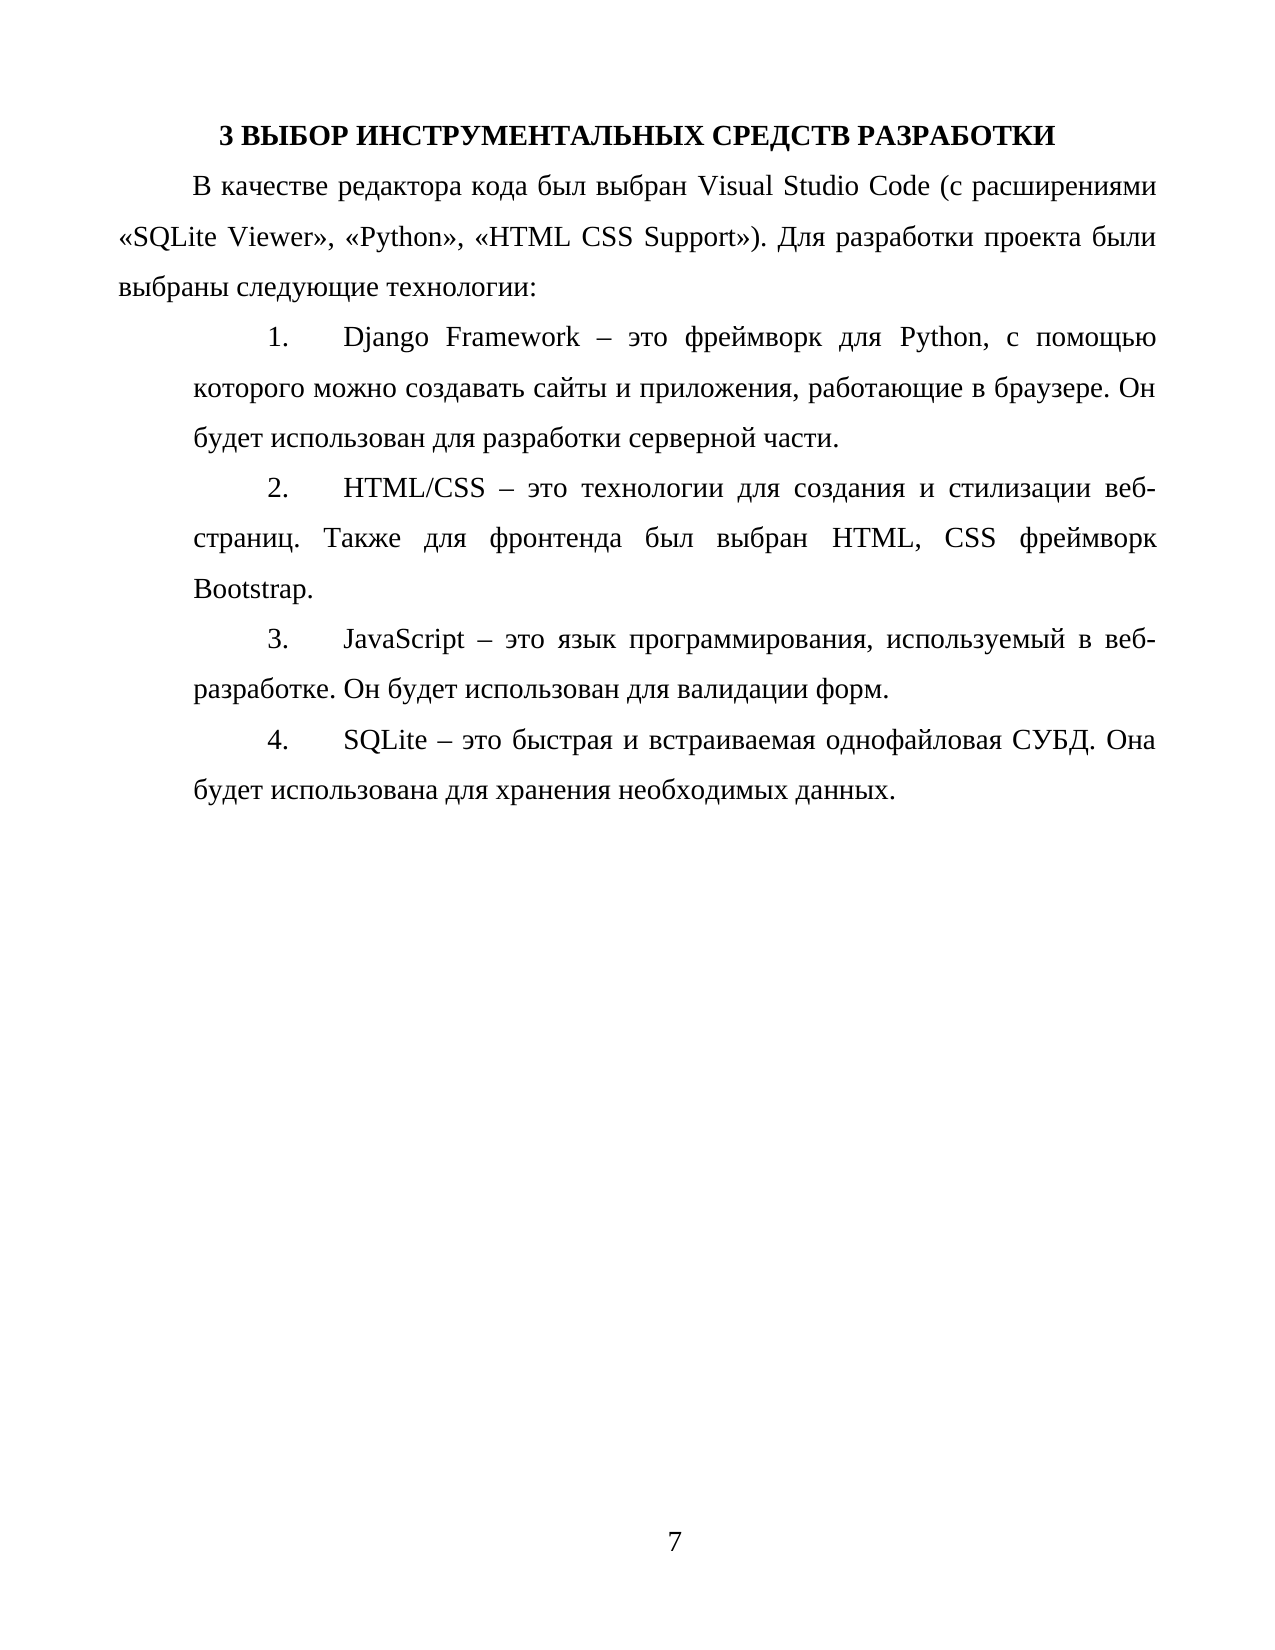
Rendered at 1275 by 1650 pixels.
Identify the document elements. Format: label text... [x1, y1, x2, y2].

subtitle 3 Выбор инструментальных средств разработки [118, 118, 1157, 152]
list JavaScript – это язык программирования, используемый в веб-разработке. Он будет использован для валидации форм. [193, 621, 1157, 705]
list SQLite – это быстрая и встраиваемая однофайловая СУБД. Она будет использована для хранения необходимых данных. [193, 722, 1157, 806]
text В качестве редактора кода был выбран Visual Studio Code (с расширениями «SQLite Viewer», «Python», «HTML CSS Support»). Для разработки проекта были выбраны следующие технологии: [118, 168, 1157, 303]
list HTML/CSS – это технологии для создания и стилизации веб-страниц. Также для фронтенда был выбран HTML, CSS фреймворк Bootstrap. [193, 470, 1157, 604]
list Django Framework – это фреймворк для Python, с помощью которого можно создавать сайты и приложения, работающие в браузере. Он будет использован для разработки серверной части. [193, 319, 1157, 453]
